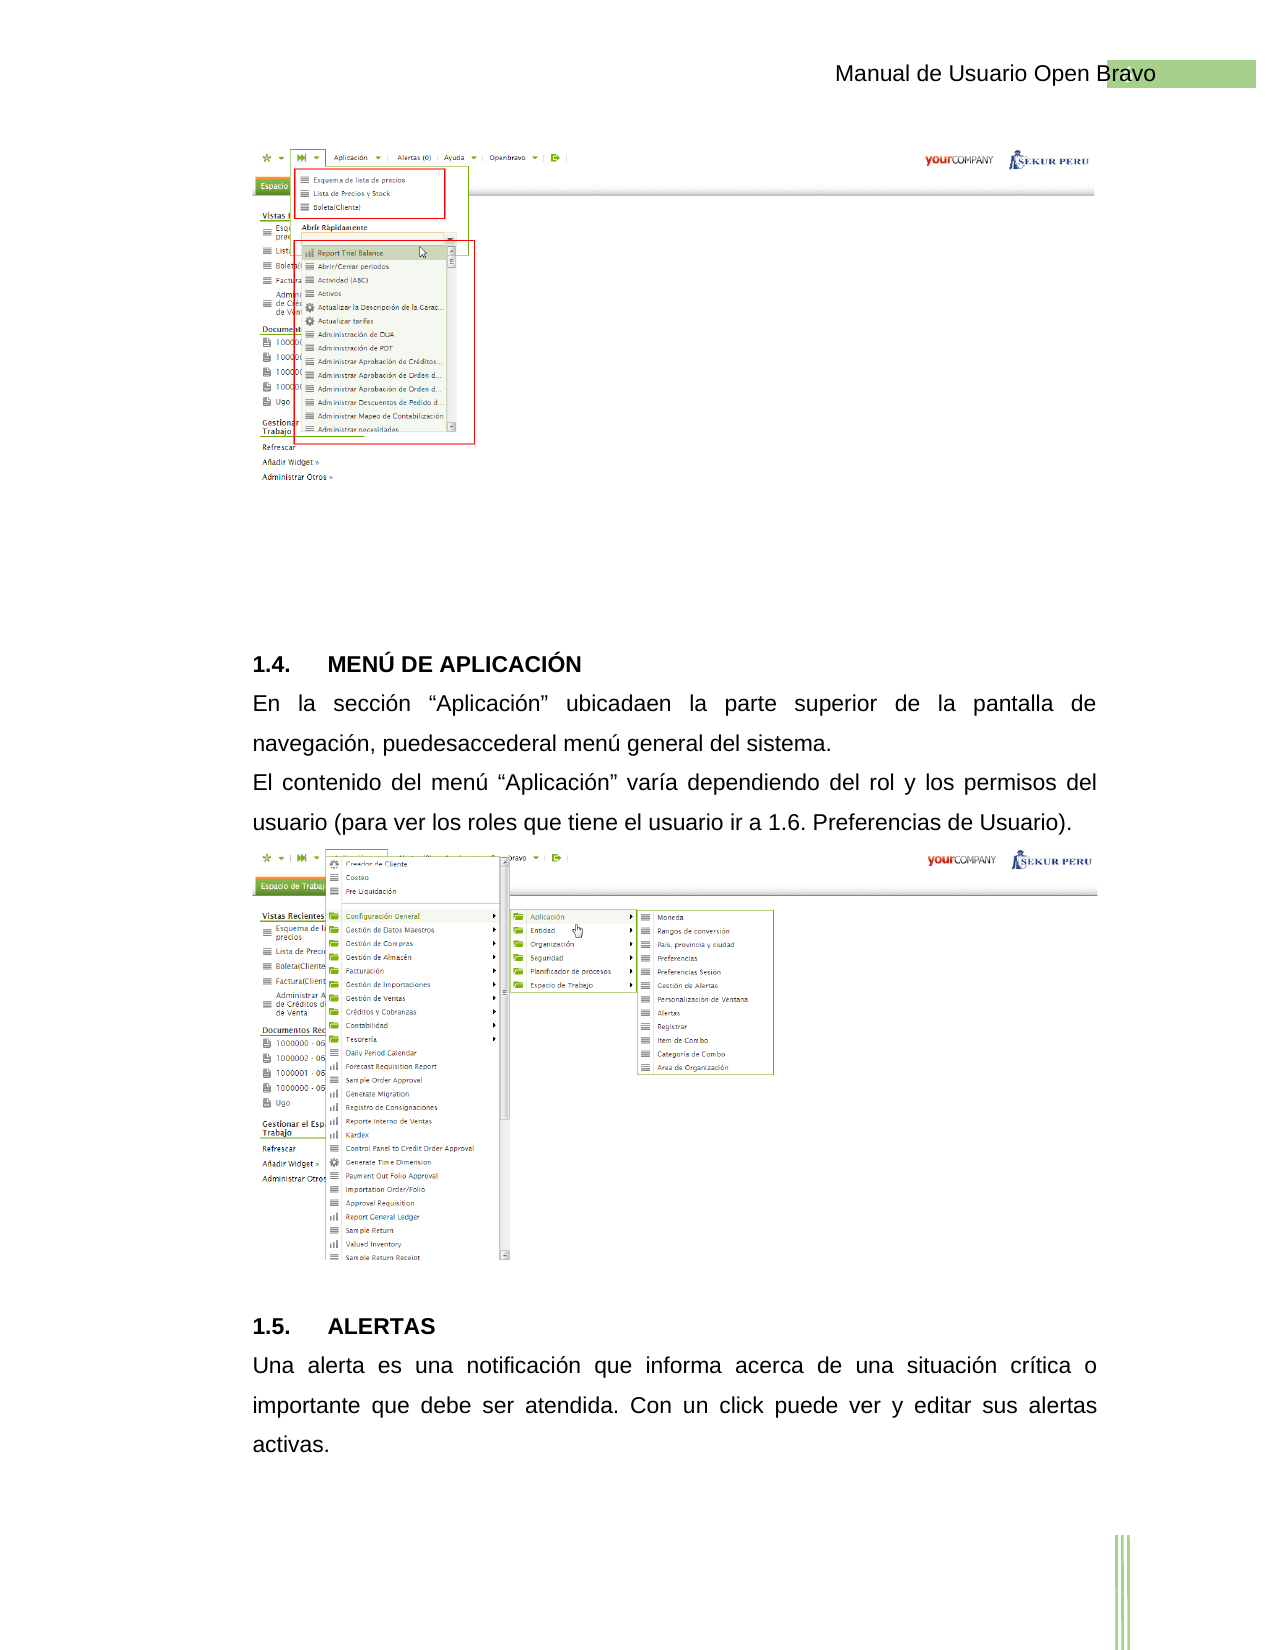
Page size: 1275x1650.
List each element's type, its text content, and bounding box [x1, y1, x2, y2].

list ALERTAS [252, 1313, 1098, 1339]
list El contenido del menú “Aplicación” varía dependiendo del rol y los permisos del usuario (para ver los roles que tiene el usuario ir a 1.6. Preferencias de Usuario). [252, 769, 1098, 835]
list En la sección “Aplicación” ubicadaen la parte superior de la pantalla de navegación, puedesaccederal menú general del sistema. [252, 690, 1098, 756]
list MENÚ DE APLICACIÓN [252, 651, 1098, 677]
list Una alerta es una notificación que informa acerca de una situación crítica o importante que debe ser atendida. Con un click puede ver y editar sus alertas activas. [252, 1352, 1098, 1458]
picture [252, 147, 1095, 558]
picture [252, 848, 1098, 1260]
